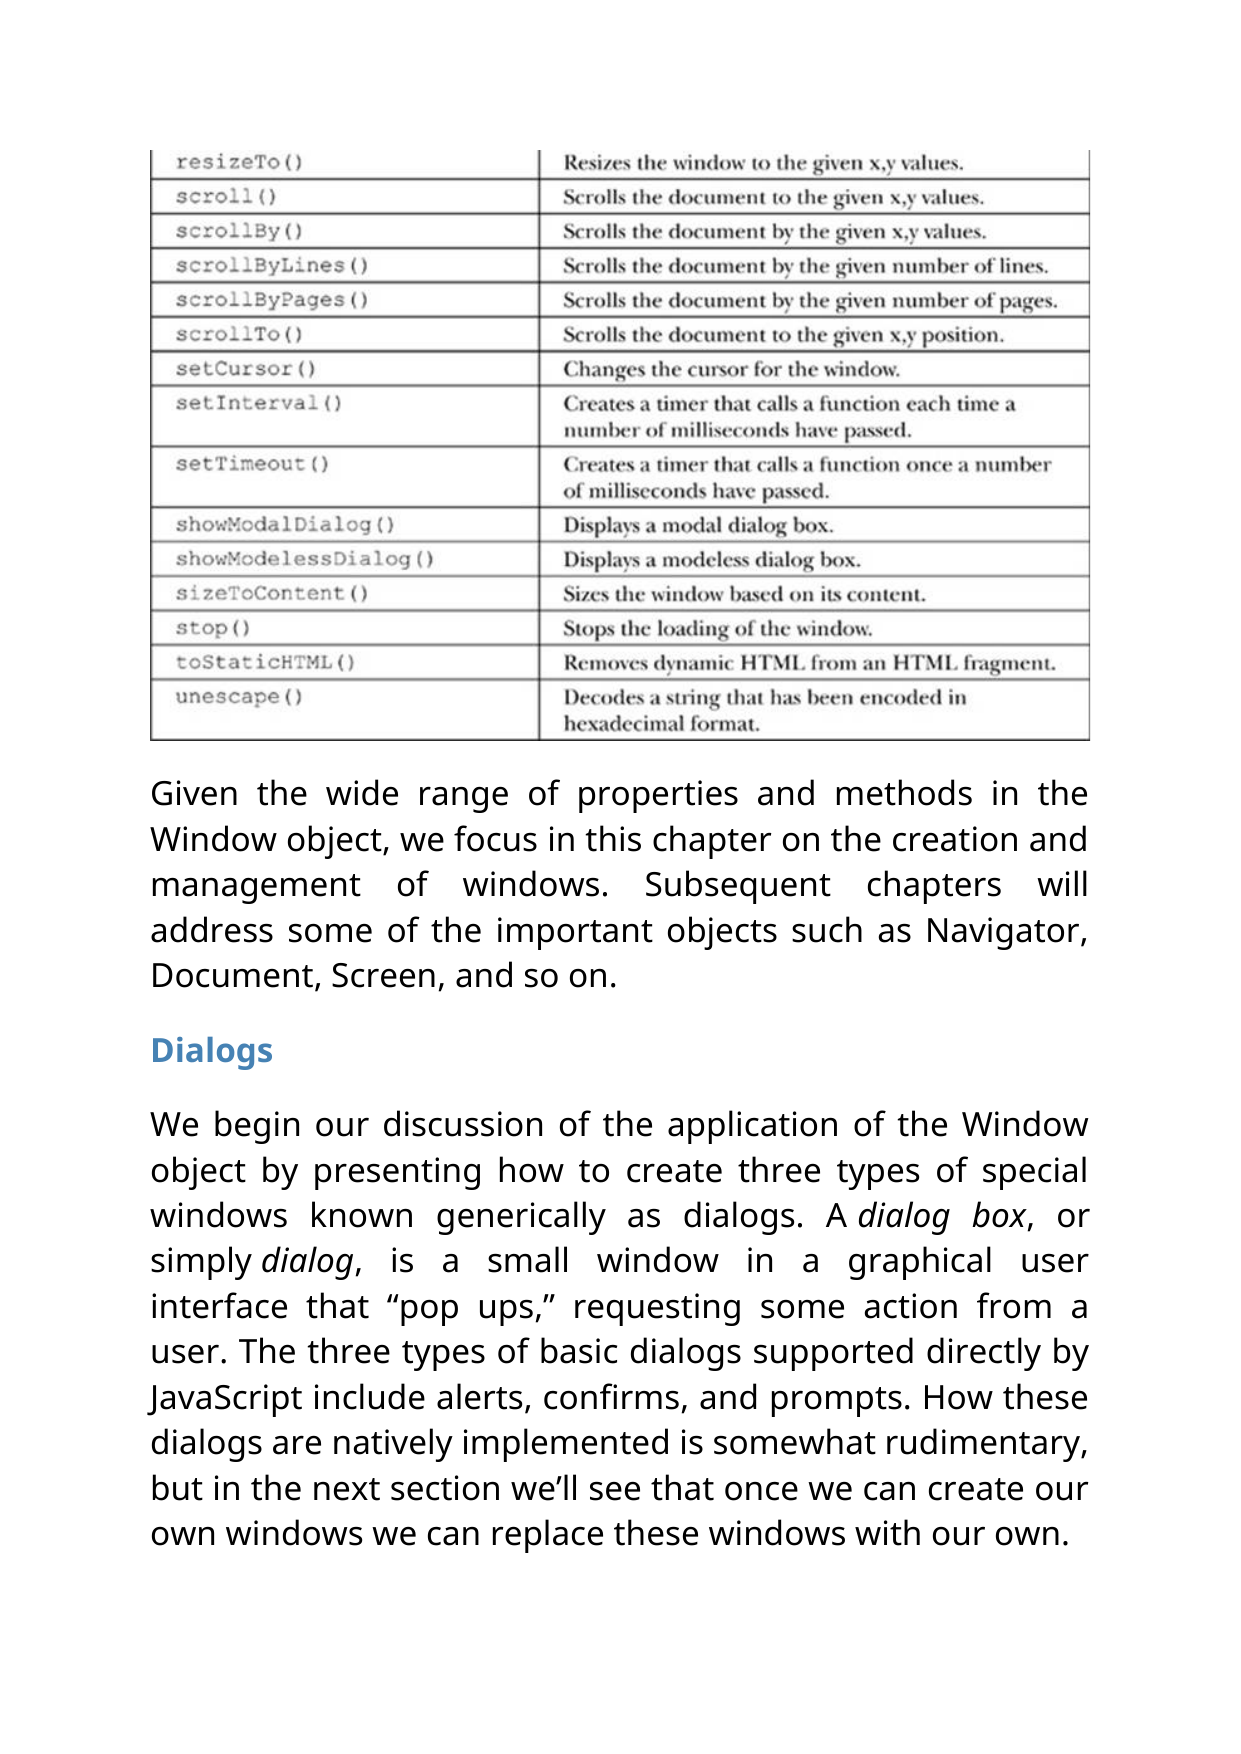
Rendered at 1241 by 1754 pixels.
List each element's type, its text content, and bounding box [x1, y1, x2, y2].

text Dialogs [150, 1026, 1090, 1072]
text Given the wide range of properties and methods in the Window object, we focus in this chapter on the creation and management of windows. Subsequent chapters will address some of the important objects such as Navigator, Document, Screen, and so on. [150, 770, 1090, 997]
text We begin our discussion of the application of the Window object by presenting how to create three types of special windows known generically as dialogs. A dialog box, or simply dialog, is a small window in a graphical user interface that “pop ups,” requesting some action from a user. The three types of basic dialogs supported directly by JavaScript include alerts, confirms, and prompts. How these dialogs are natively implemented is somewhat rudimentary, but in the next section we’ll see that once we can create our own windows we can replace these windows with our own. [150, 1101, 1090, 1555]
picture [150, 150, 1091, 741]
